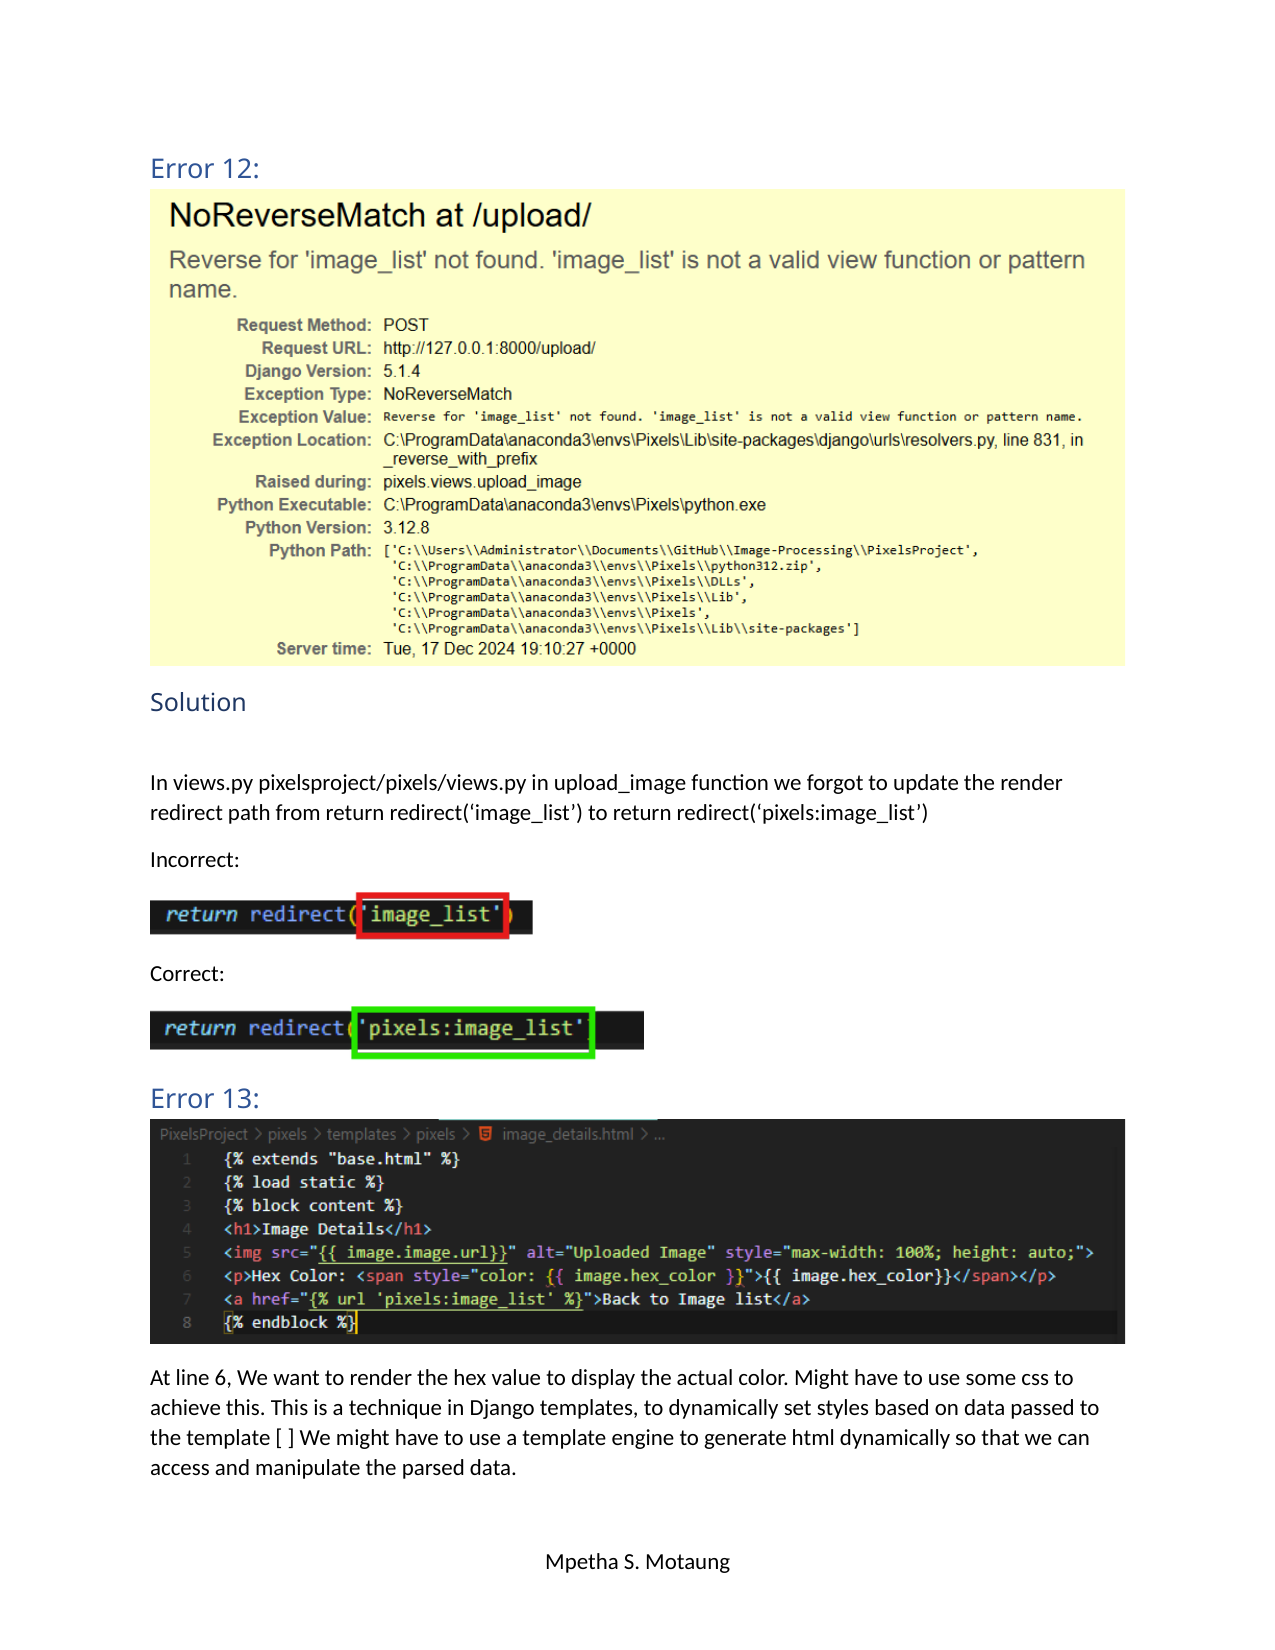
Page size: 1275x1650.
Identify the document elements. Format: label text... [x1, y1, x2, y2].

picture [150, 189, 1125, 666]
picture [150, 1119, 1125, 1344]
picture [150, 891, 533, 941]
text In views.py pixelsproject/pixels/views.py in upload_image function we forgot to update the render redirect path from return redirect(‘image_list’) to return redirect(‘pixels:image_list’) [150, 768, 1125, 826]
text Incorrect: [150, 845, 1125, 873]
picture [150, 1006, 644, 1061]
subtitle Solution [150, 684, 1125, 718]
subtitle Error 12: [150, 150, 1125, 187]
text Correct: [150, 959, 1125, 987]
text At line 6, We want to render the hex value to display the actual color. Might have to use some css to achieve this. This is a technique in Django templates, to dynamically set styles based on data passed to the template [ ] We might have to use a template engine to generate html dynamically so that we can access and manipulate the parsed data. [150, 1363, 1125, 1481]
subtitle Error 13: [150, 1079, 1125, 1116]
